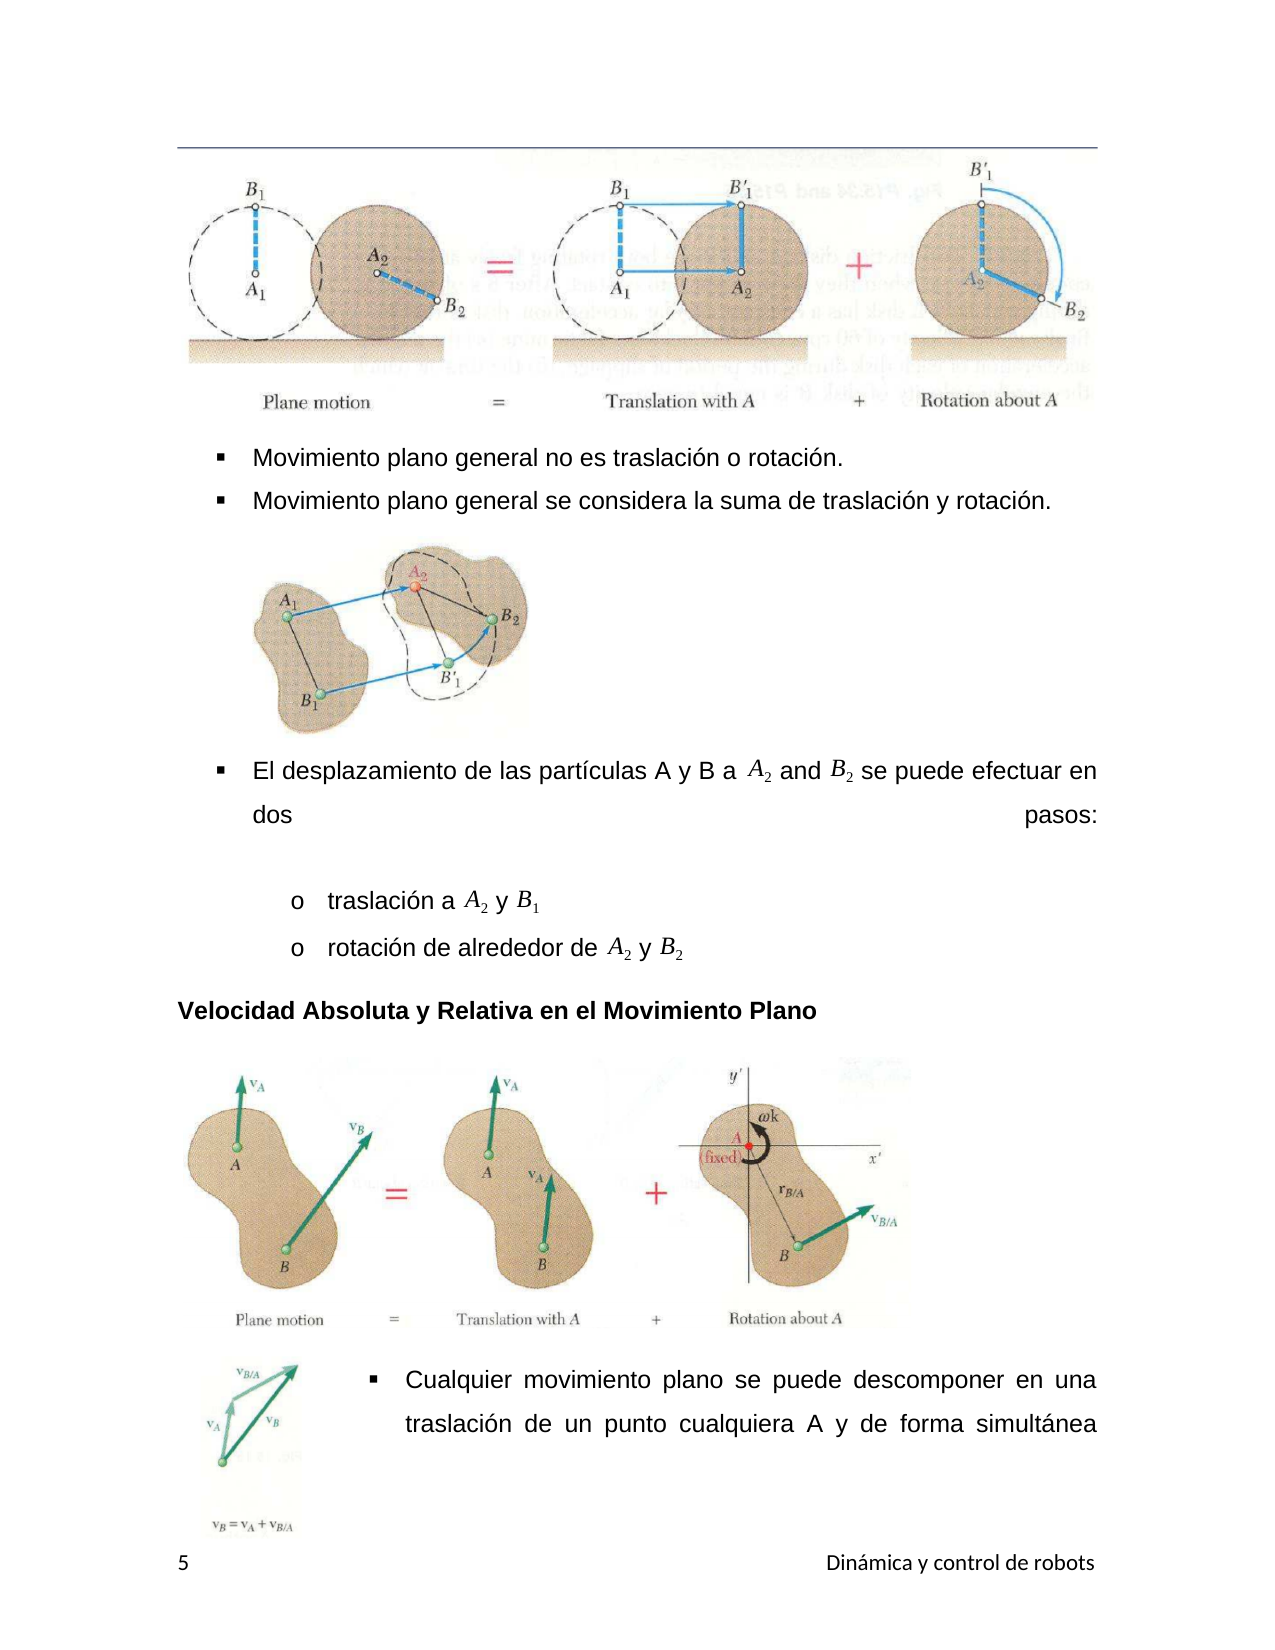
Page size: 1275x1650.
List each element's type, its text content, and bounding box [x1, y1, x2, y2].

list El desplazamiento de las partículas A y B a and se puede efectuar en dos pasos: [215, 755, 1098, 872]
list rotación de alrededor de y [290, 932, 1098, 964]
picture [177, 1055, 915, 1335]
picture [177, 147, 1098, 412]
list traslación a y [290, 886, 1098, 917]
list Cualquier movimiento plano se puede descomponer en una traslación de un punto cualquiera A y de forma simultánea una rotación alrededor de A [312, 1365, 1098, 1437]
picture [192, 1353, 312, 1539]
picture [252, 529, 530, 741]
text Velocidad Absoluta y Relativa en el Movimiento Plano [177, 996, 1098, 1024]
list Movimiento plano general se considera la suma de traslación y rotación. [215, 486, 1098, 515]
list Movimiento plano general no es traslación o rotación. [215, 443, 1098, 472]
